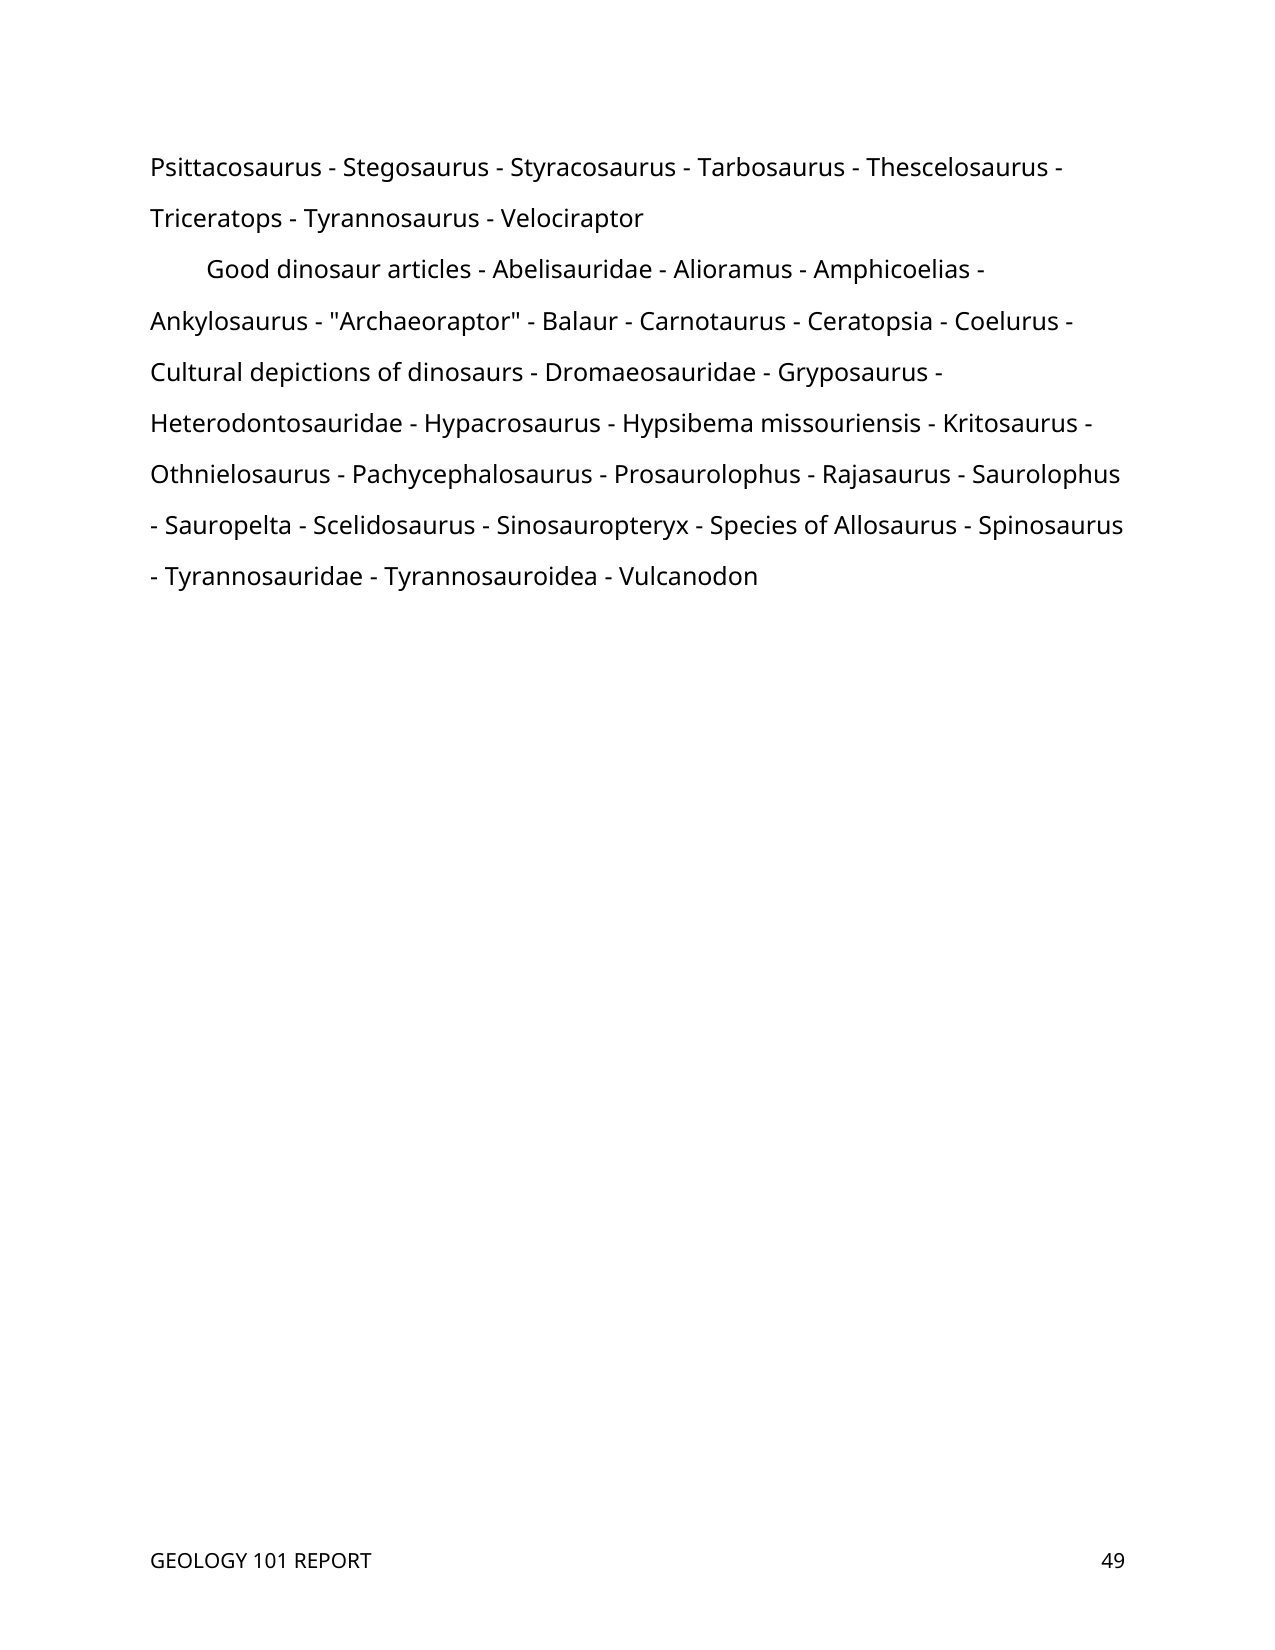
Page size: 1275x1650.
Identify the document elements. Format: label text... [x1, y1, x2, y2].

text Good dinosaur articles - Abelisauridae - Alioramus - Amphicoelias - Ankylosaurus - "Archaeoraptor" - Balaur - Carnotaurus - Ceratopsia - Coelurus - Cultural depictions of dinosaurs - Dromaeosauridae - Gryposaurus - Heterodontosauridae - Hypacrosaurus - Hypsibema missouriensis - Kritosaurus - Othnielosaurus - Pachycephalosaurus - Prosaurolophus - Rajasaurus - Saurolophus - Sauropelta - Scelidosaurus - Sinosauropteryx - Species of Allosaurus - Spinosaurus - Tyrannosauridae - Tyrannosauroidea - Vulcanodon [150, 252, 1125, 592]
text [150, 150, 1125, 235]
